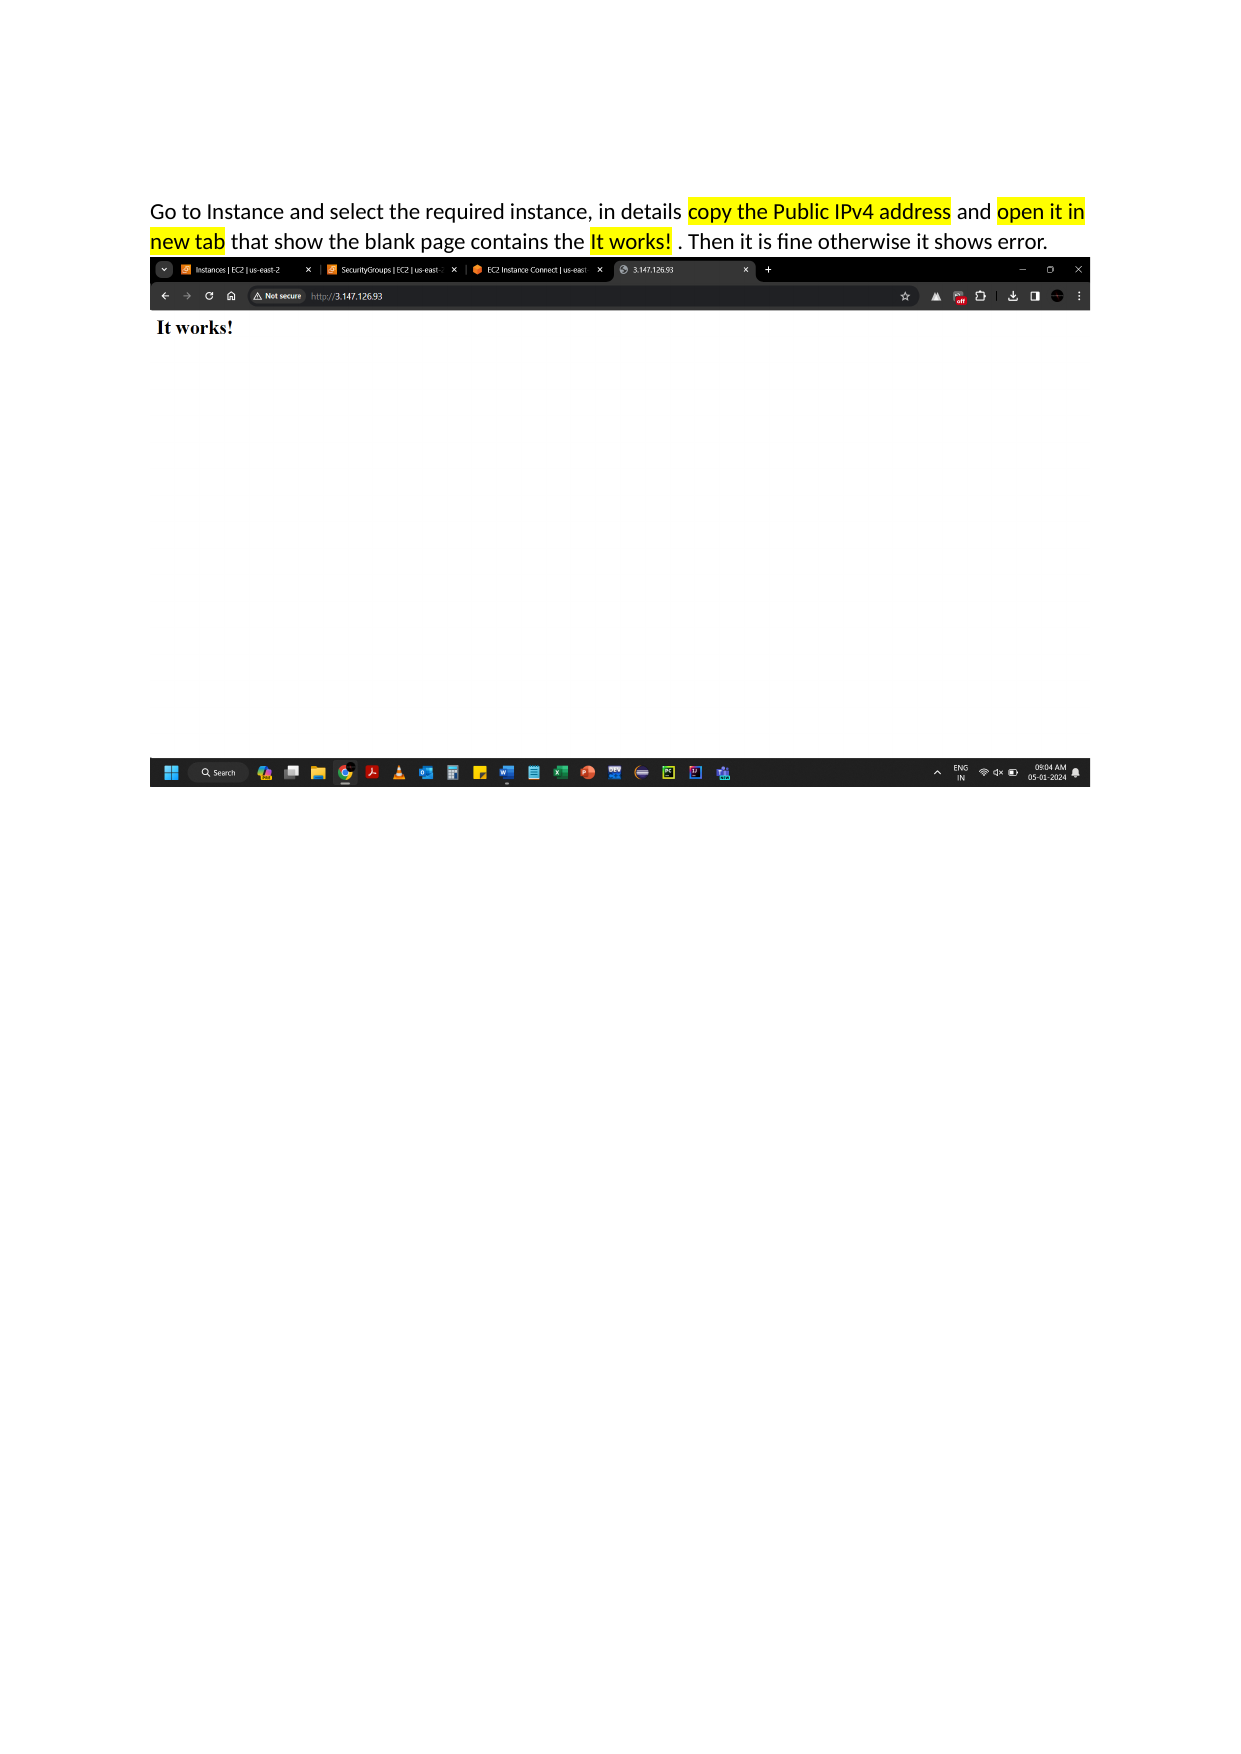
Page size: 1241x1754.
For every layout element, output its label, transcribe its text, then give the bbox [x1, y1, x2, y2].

text Go to Instance and select the required instance, in details copy the Public IPv4 address and open it in new tab that show the blank page contains the It works! . Then it is fine otherwise it shows error. [150, 197, 1090, 257]
picture [150, 257, 1091, 787]
